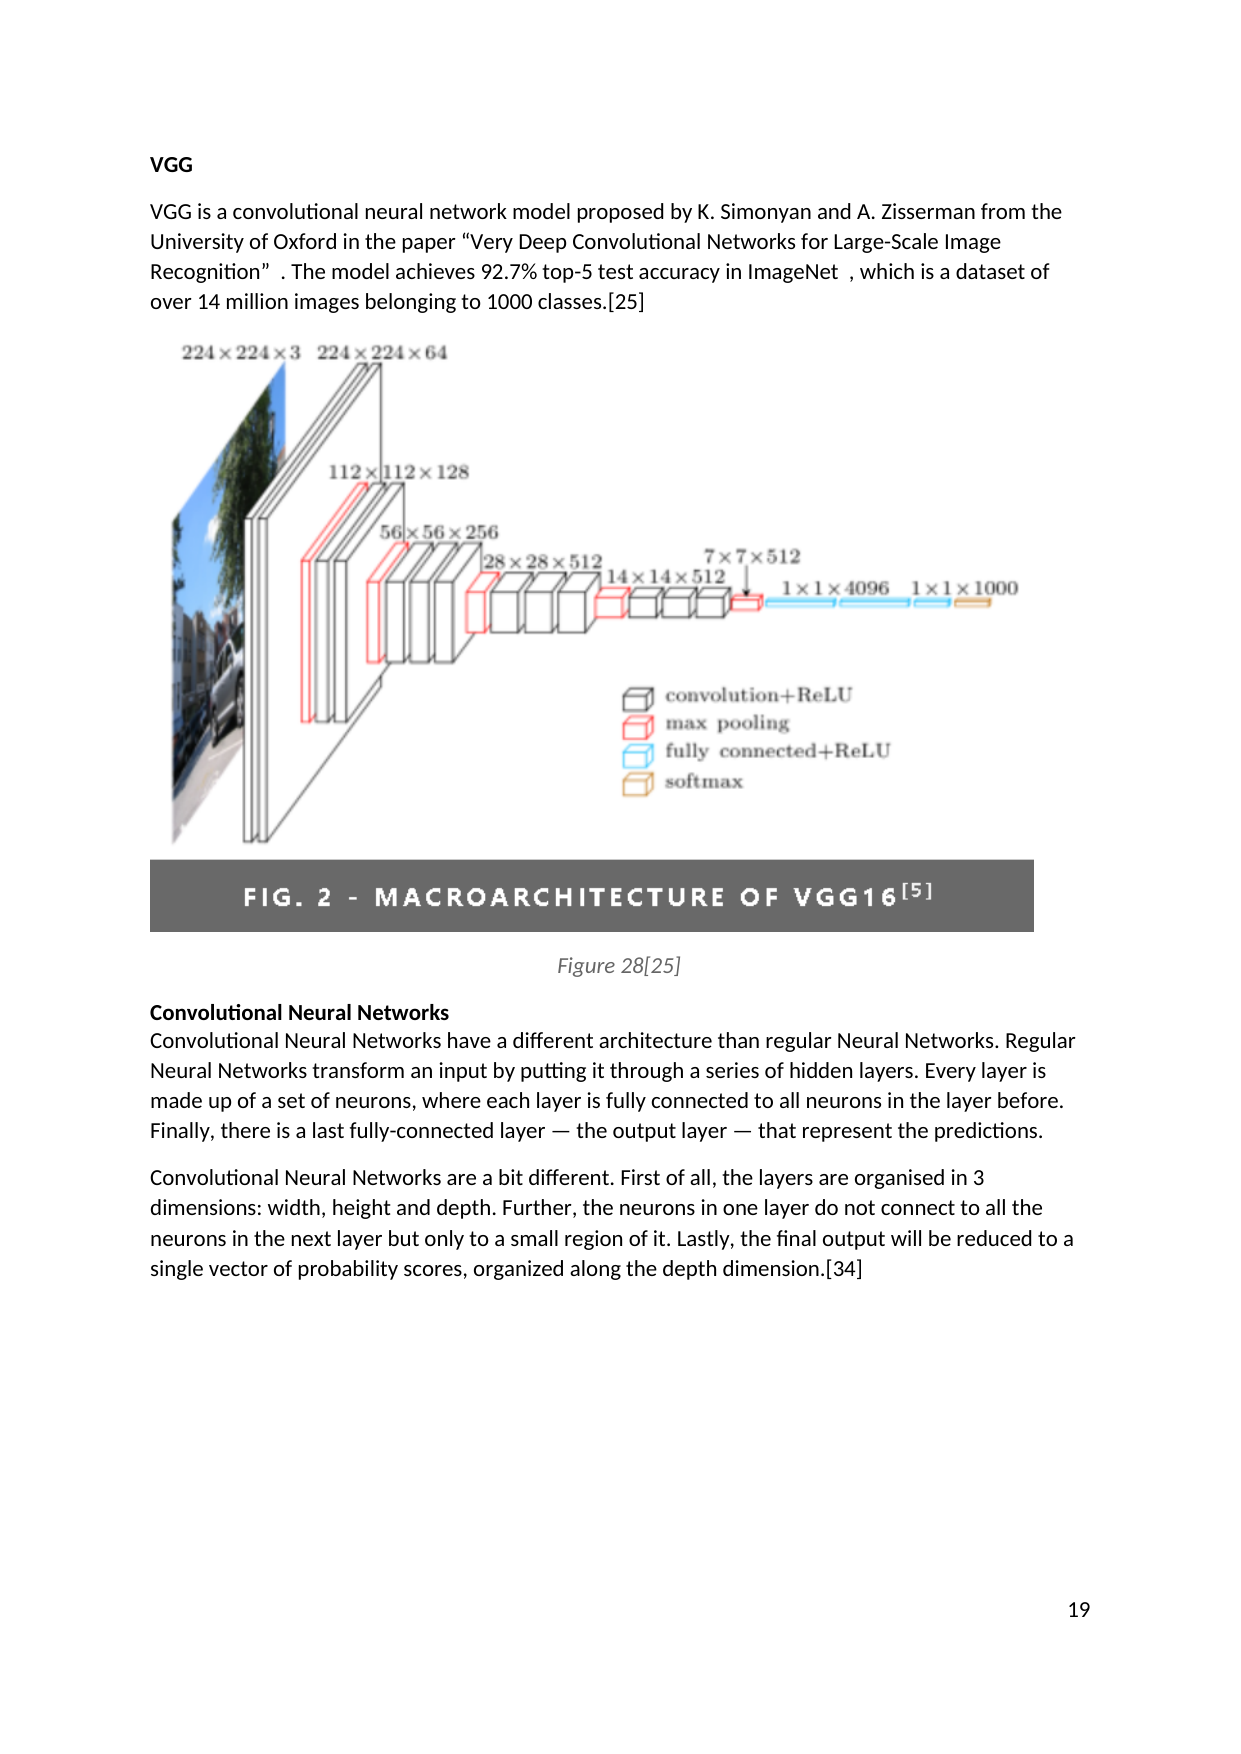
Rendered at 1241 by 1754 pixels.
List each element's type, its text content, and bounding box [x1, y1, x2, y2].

text Convolutional Neural Networks are a bit different. First of all, the layers are organised in 3 dimensions: width, height and depth. Further, the neurons in one layer do not connect to all the neurons in the next layer but only to a small region of it. Lastly, the final output will be reduced to a single vector of probability scores, organized along the depth dimension.[34] [150, 1163, 1090, 1282]
text Figure 28[25] [150, 951, 1090, 979]
text VGG is a convolutional neural network model proposed by K. Simonyan and A. Zisserman from the University of Oxford in the paper “Very Deep Convolutional Networks for Large-Scale Image Recognition” . The model achieves 92.7% top-5 test accuracy in ImageNet , which is a dataset of over 14 million images belonging to 1000 classes.[25] [150, 197, 1090, 316]
picture [150, 334, 1034, 932]
text VGG [150, 150, 1090, 178]
text Convolutional Neural Networks have a different architecture than regular Neural Networks. Regular Neural Networks transform an input by putting it through a series of hidden layers. Every layer is made up of a set of neurons, where each layer is fully connected to all neurons in the layer before. Finally, there is a last fully-connected layer — the output layer — that represent the predictions. [150, 1026, 1090, 1144]
subtitle Convolutional Neural Networks [150, 998, 1090, 1026]
